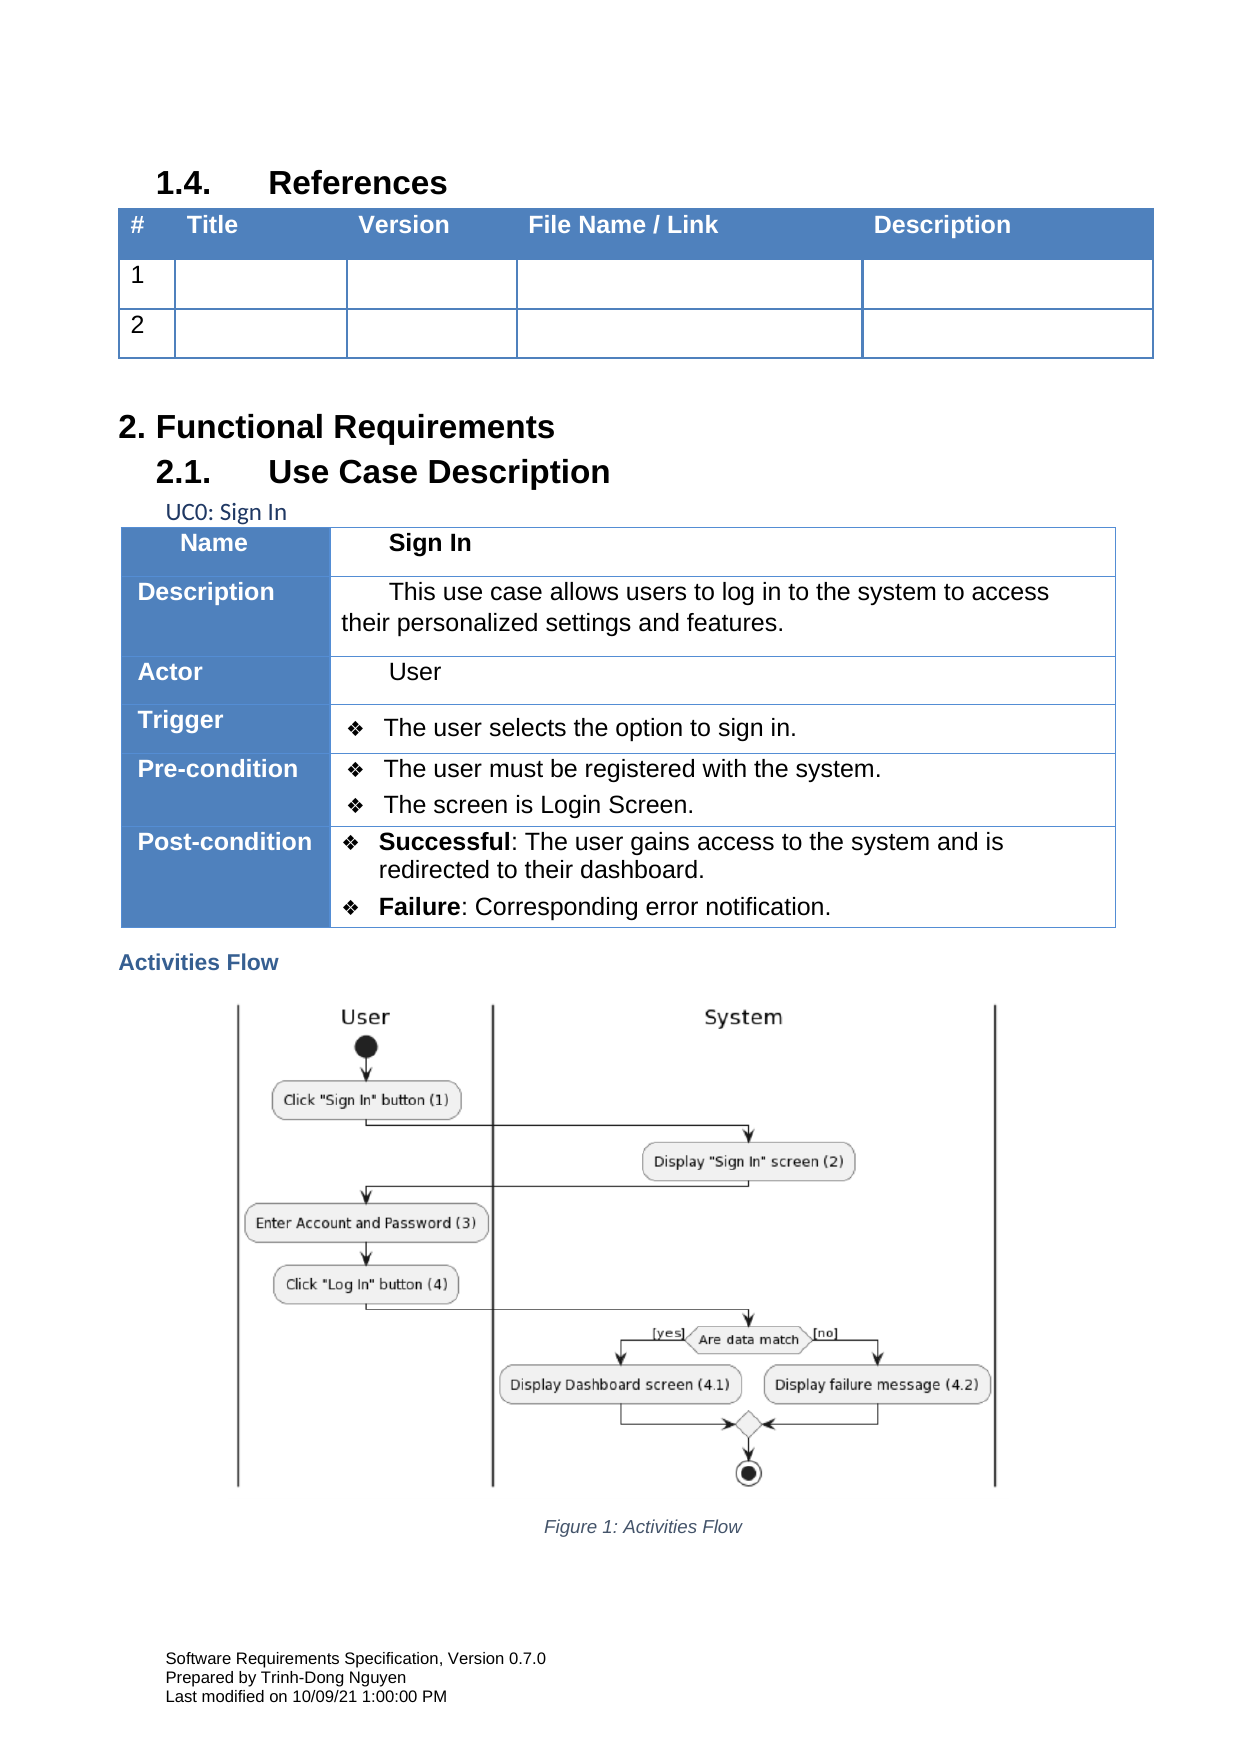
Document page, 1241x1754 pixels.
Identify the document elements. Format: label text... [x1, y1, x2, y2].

table_cell [176, 260, 346, 307]
table_cell [864, 310, 1152, 357]
table_header Sign In [331, 528, 1115, 576]
table_cell [348, 260, 516, 307]
table_cell [864, 260, 1152, 307]
table_cell 2 [120, 310, 174, 357]
table_cell Actor [122, 657, 329, 704]
subtitle Activities Flow [118, 949, 1122, 975]
table_header Title [176, 210, 346, 258]
table_cell Description [122, 577, 329, 656]
table_cell Pre-condition [122, 754, 329, 826]
table_header File Name / Link [518, 210, 861, 258]
table_header Name [122, 528, 329, 576]
subtitle Functional Requirements [118, 407, 1122, 446]
table_cell The user must be registered with the system. The screen is Login Screen. [331, 754, 1115, 826]
table_cell This use case allows users to log in to the system to access their personalized settings and features. [331, 577, 1115, 656]
table_header # [120, 210, 174, 258]
picture [227, 991, 1010, 1499]
table_header Version [348, 210, 516, 258]
table_cell [348, 310, 516, 357]
table_cell Successful: The user gains access to the system and is redirected to their dashboard. Failure: Corresponding error notification. [331, 827, 1115, 927]
table_cell The user selects the option to sign in. [331, 705, 1115, 753]
table_cell [518, 310, 861, 357]
table_cell [176, 310, 346, 357]
table_cell Trigger [122, 705, 329, 753]
table_cell [518, 260, 861, 307]
subtitle Use Case Description [156, 452, 1122, 490]
subtitle UC0: Sign In [118, 496, 1122, 527]
table_cell User [331, 657, 1115, 704]
text Figure 1: Activities Flow [118, 1516, 1122, 1537]
table_cell 1 [120, 260, 174, 307]
subtitle References [156, 163, 1122, 202]
table_header Description [864, 210, 1152, 258]
table_cell Post-condition [122, 827, 329, 927]
